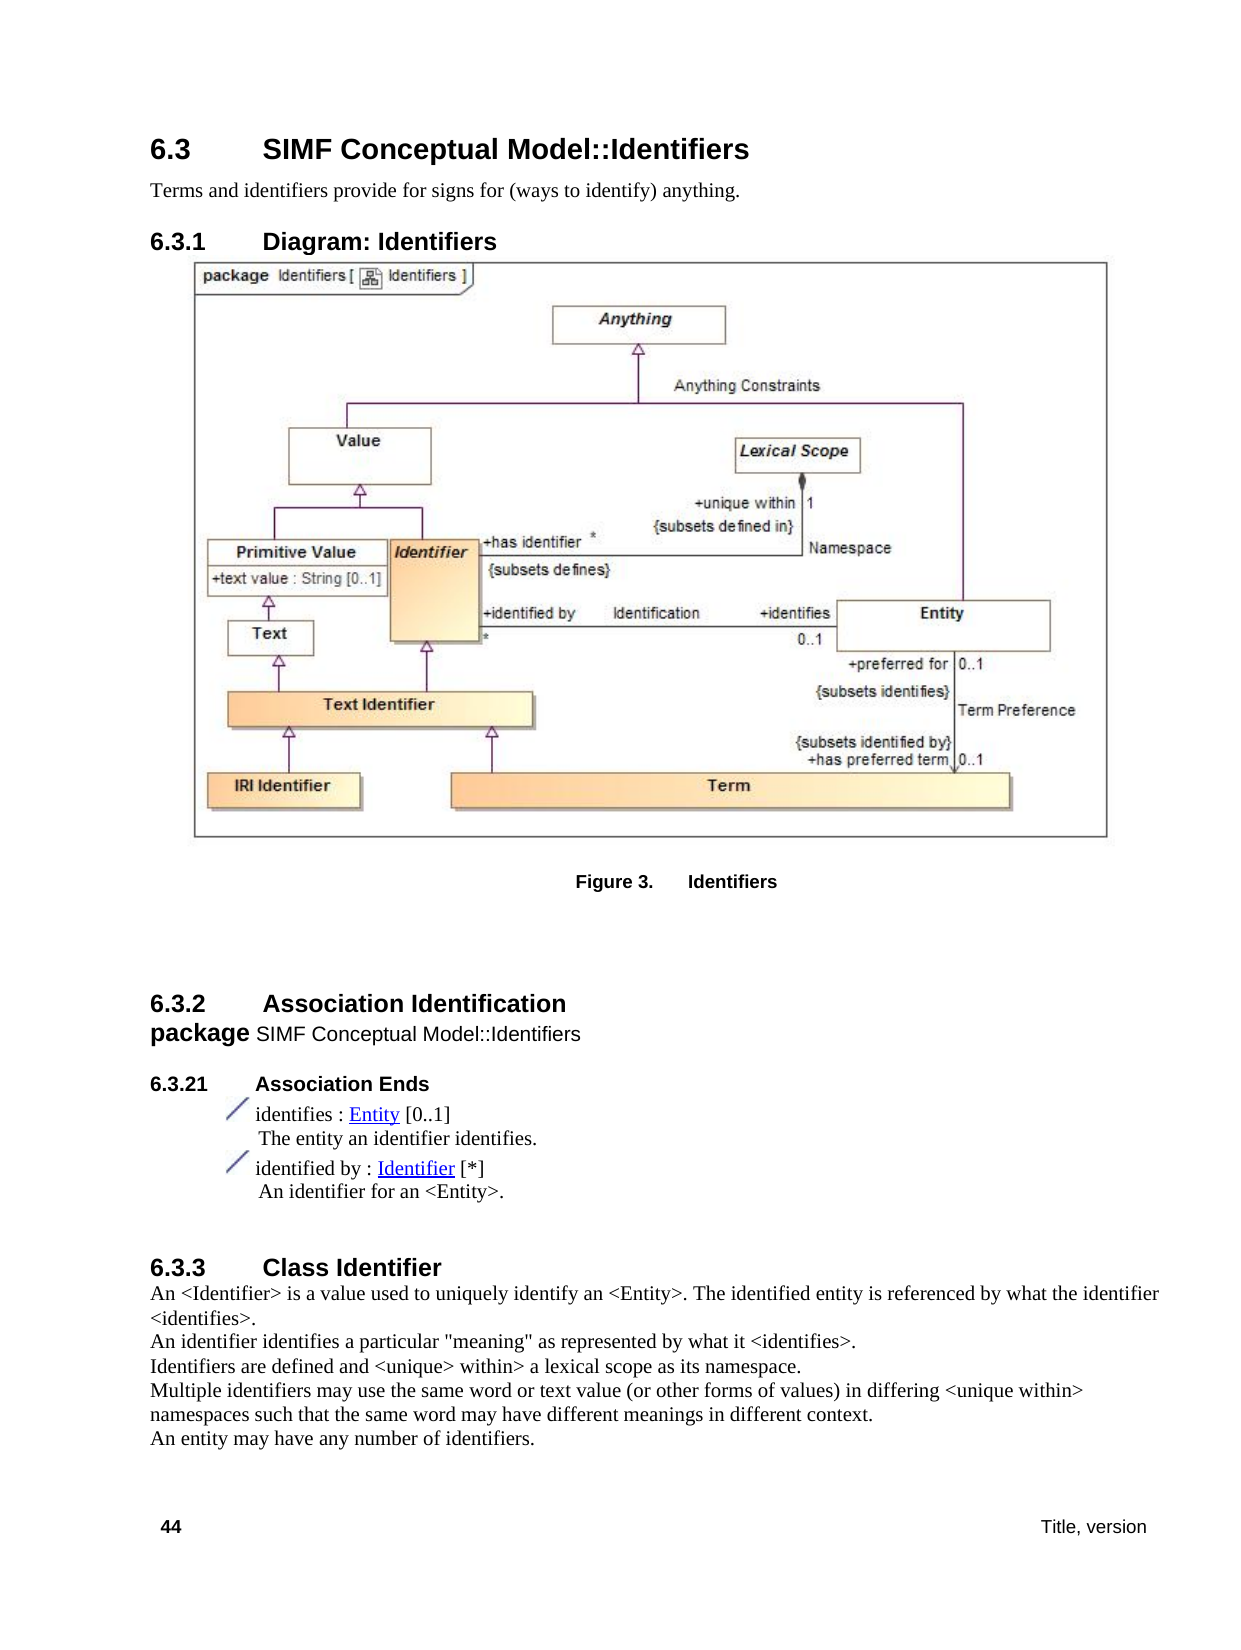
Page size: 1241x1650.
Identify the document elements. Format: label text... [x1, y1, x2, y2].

text identifies : Entity [0..1] [150, 1096, 1165, 1126]
picture [187, 255, 1128, 858]
text Terms and identifiers provide for signs for (ways to identify) anything. [150, 177, 1165, 202]
text identified by : Identifier [*] [150, 1150, 1165, 1179]
subtitle Association Identification [150, 989, 1165, 1018]
picture [225, 1096, 251, 1122]
subtitle SIMF Conceptual Model::Identifiers [150, 132, 1165, 166]
text An <Identifier> is a value used to uniquely identify an <Entity>. The identified entity is referenced by what the identifier <identifies>. An identifier identifies a particular "meaning" as represented by what it <identifies>. Identifiers are defined and <unique> within> a lexical scope as its namespace. Multiple identifiers may use the same word or text value (or other forms of values) in differing <unique within> namespaces such that the same word may have different meanings in different context. An entity may have any number of identifiers. [150, 1281, 1165, 1450]
subtitle Class Identifier [150, 1253, 1165, 1281]
picture [225, 1150, 251, 1175]
text The entity an identifier identifies. [221, 1126, 1165, 1150]
text package SIMF Conceptual Model::Identifiers [150, 1018, 1165, 1047]
text An identifier for an <Entity>. [221, 1179, 1165, 1203]
list Identifiers [187, 871, 1165, 892]
subtitle Association Ends [150, 1072, 1165, 1096]
subtitle Diagram: Identifiers [150, 227, 1165, 255]
